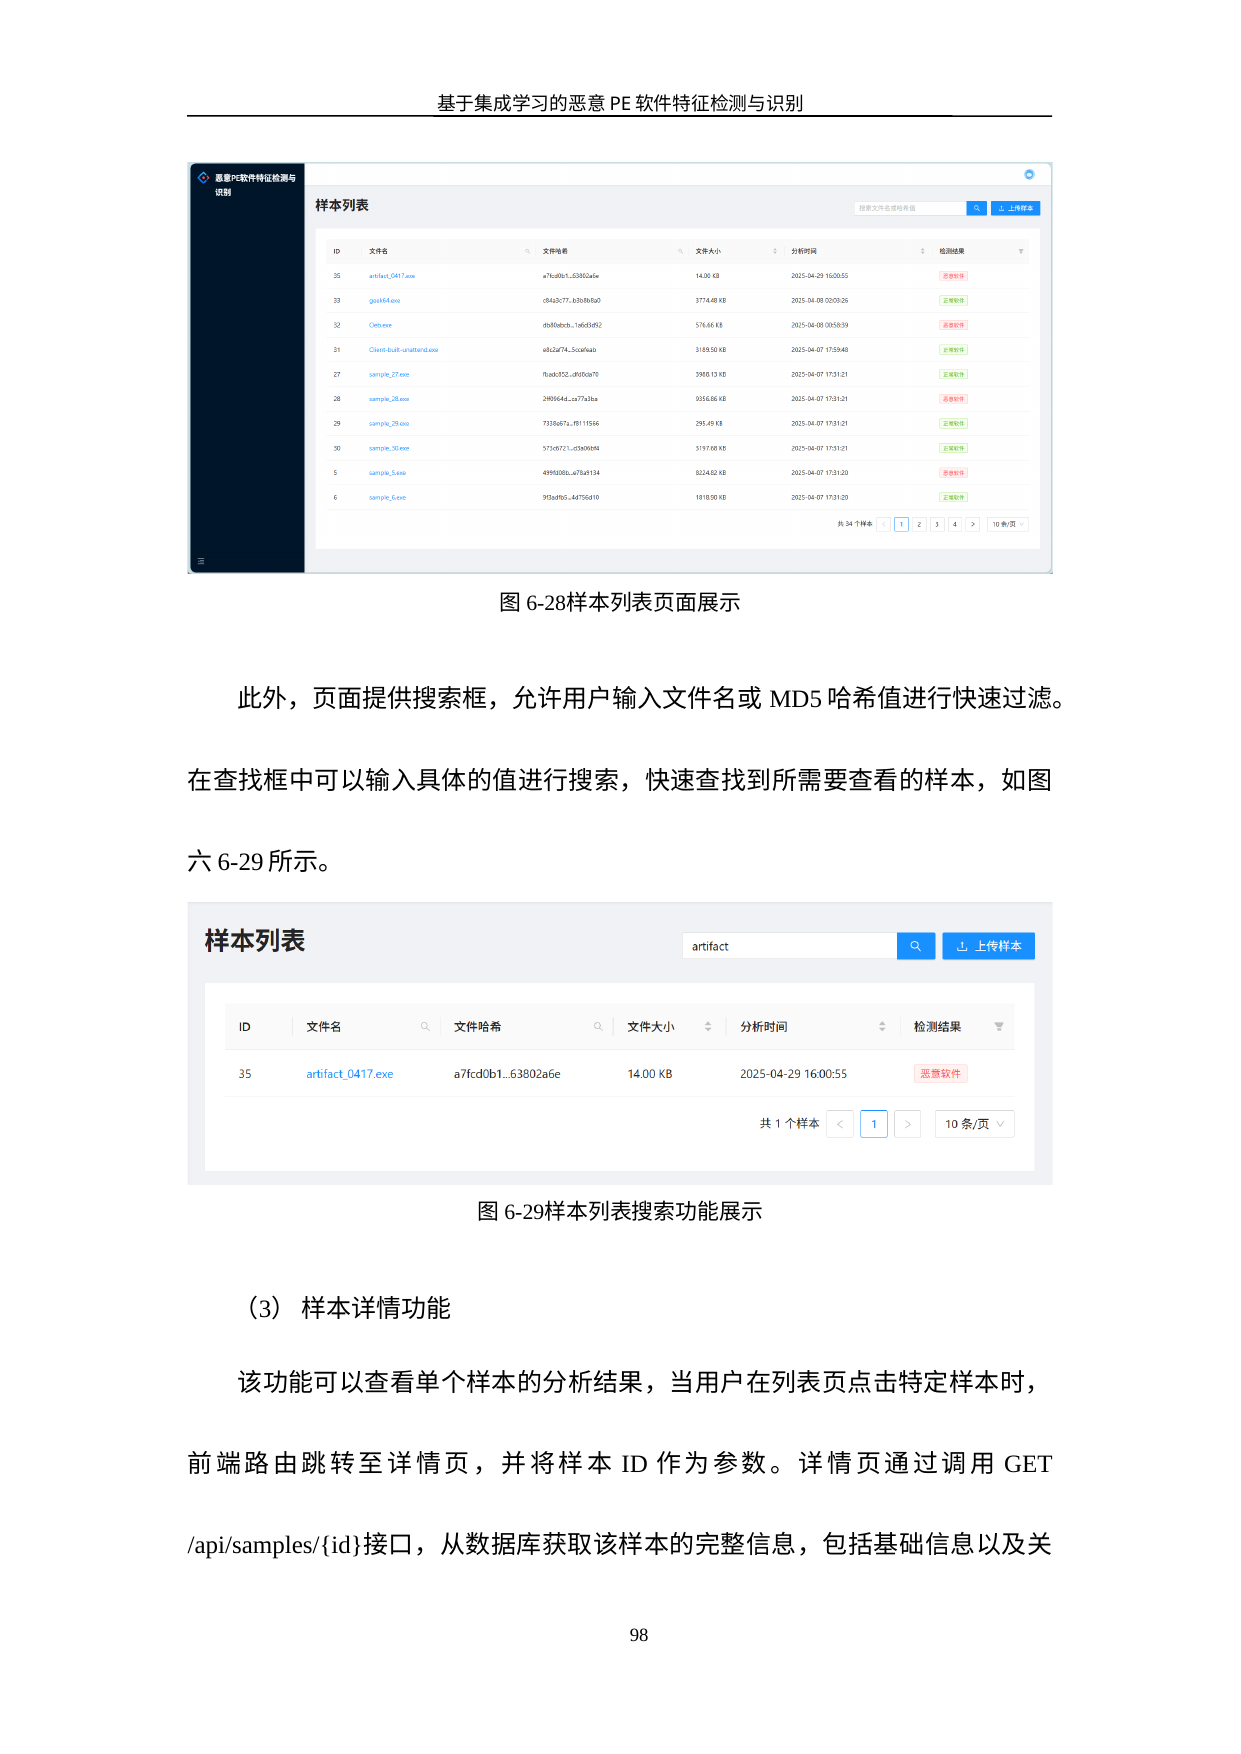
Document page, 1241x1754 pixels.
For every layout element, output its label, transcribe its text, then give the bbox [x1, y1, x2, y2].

picture [187, 901, 1053, 1185]
picture [187, 162, 1053, 574]
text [187, 1348, 1053, 1575]
subtitle 样本详情功能 [233, 1274, 1053, 1339]
